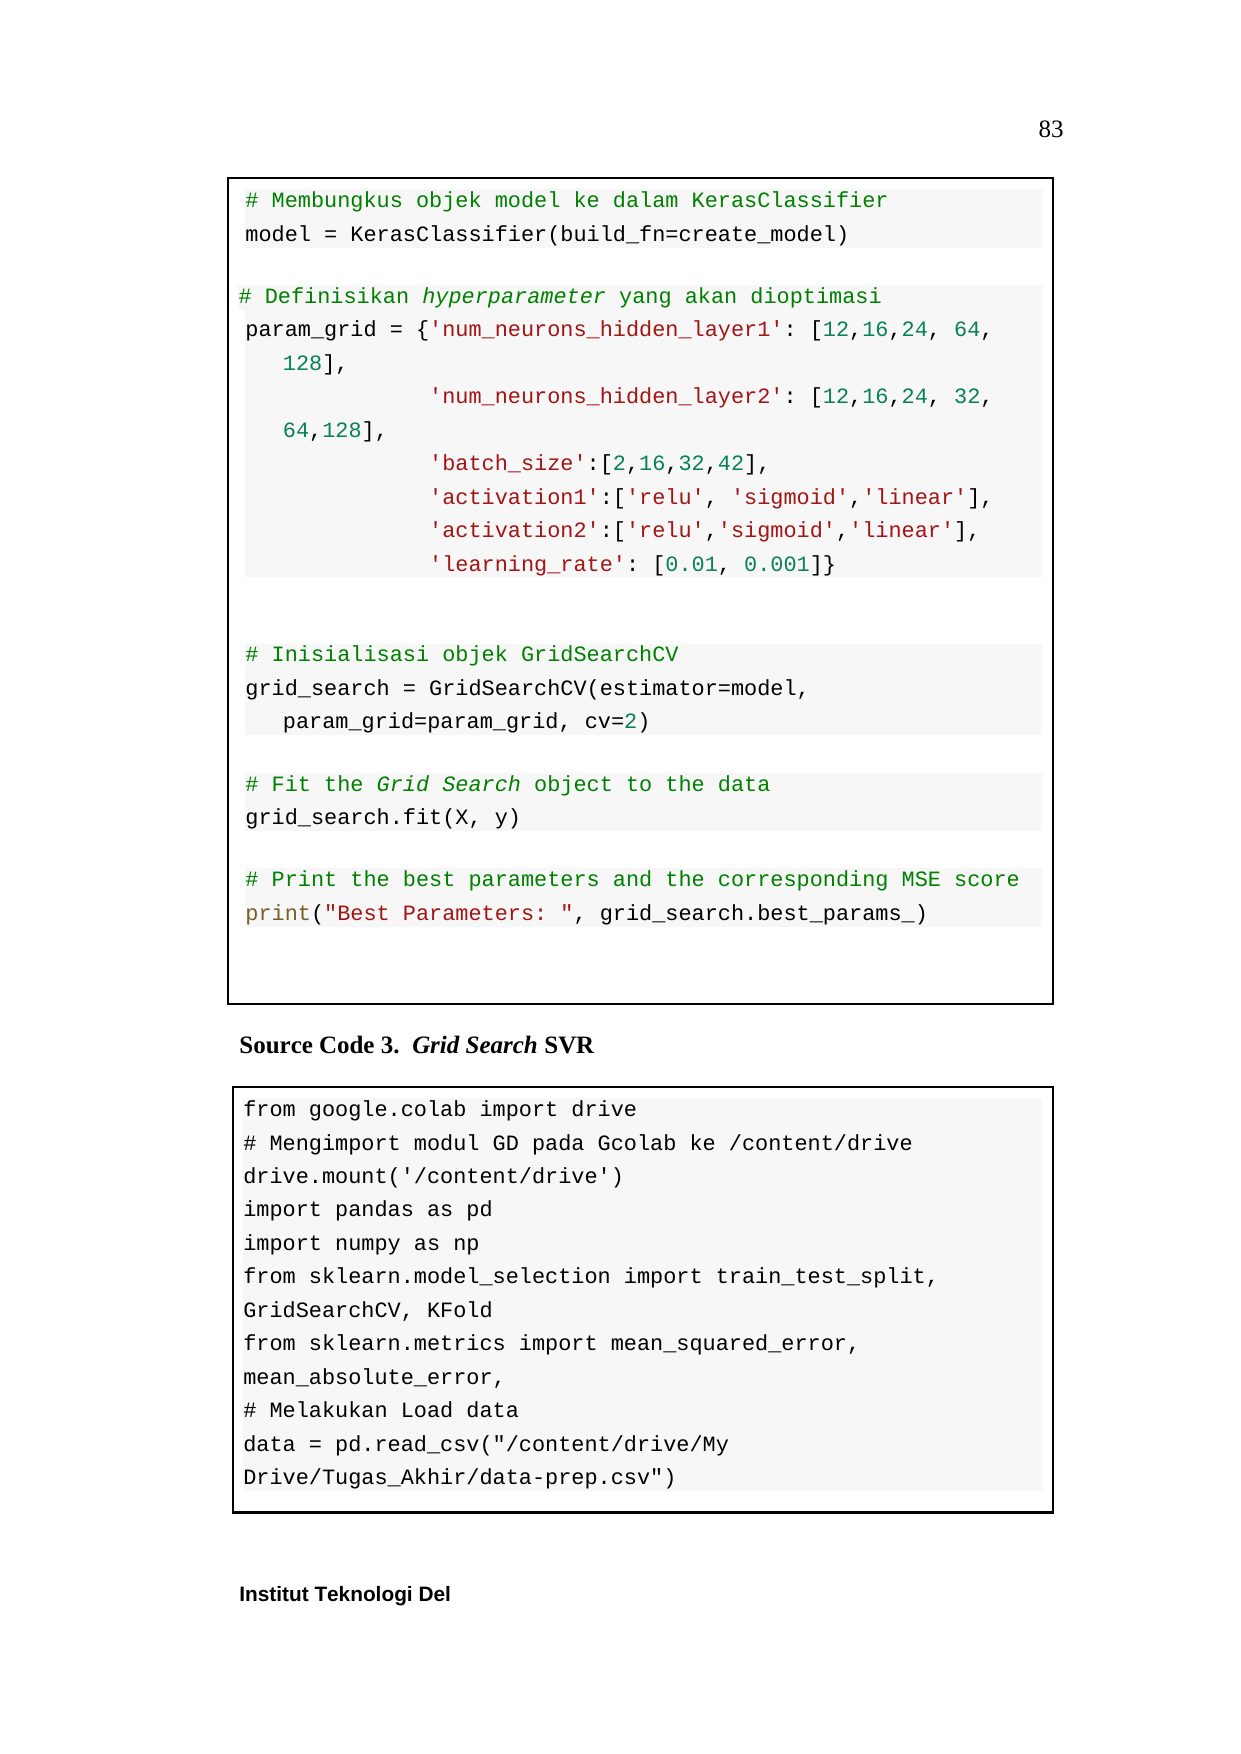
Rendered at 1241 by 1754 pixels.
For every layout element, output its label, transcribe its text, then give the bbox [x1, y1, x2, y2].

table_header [234, 1088, 1052, 1511]
subtitle Source Code 3. Grid Search SVR [239, 1030, 1063, 1059]
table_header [229, 179, 1052, 1003]
